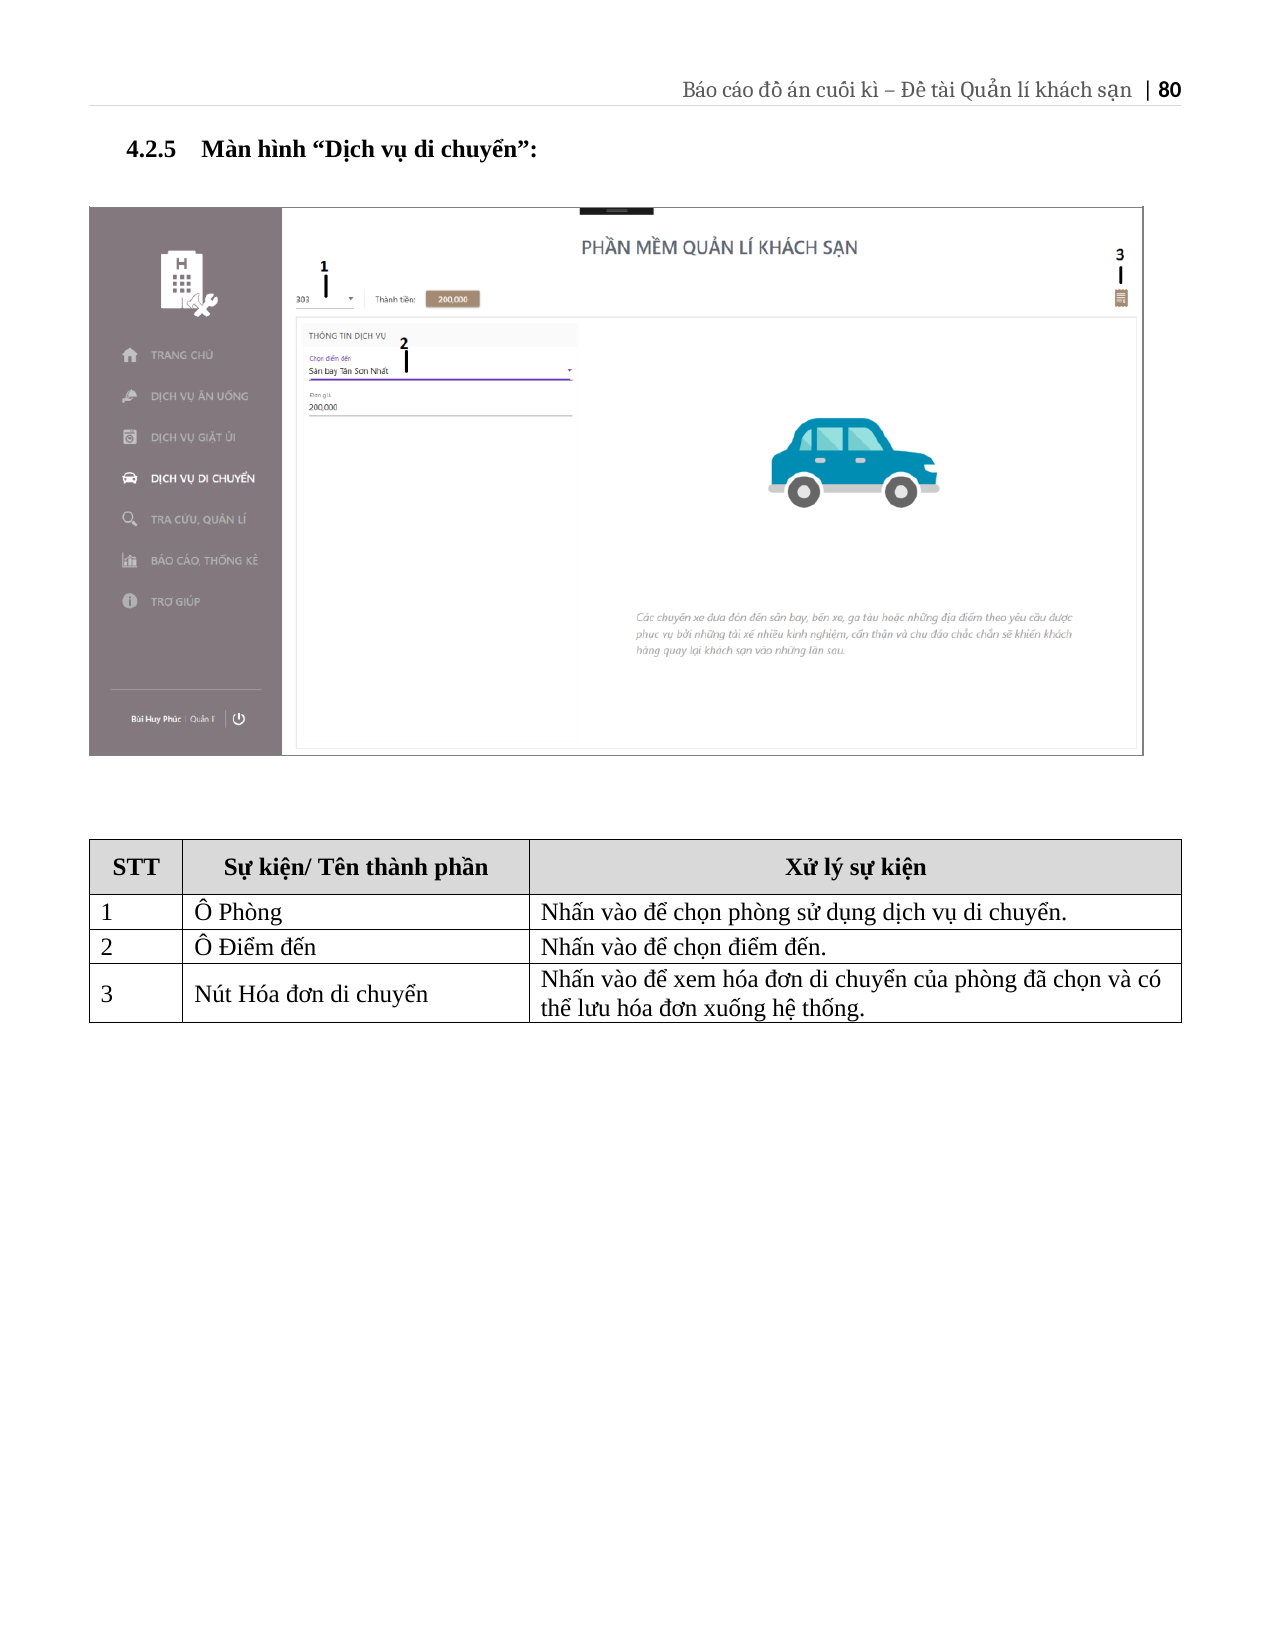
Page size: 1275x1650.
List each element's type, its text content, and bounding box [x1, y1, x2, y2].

table_cell Ô Điểm đến [183, 930, 529, 963]
table_cell Nhấn vào để xem hóa đơn di chuyển của phòng đã chọn và có thể lưu hóa đơn xuống hệ thống. [530, 964, 1181, 1022]
table_cell 3 [90, 964, 182, 1022]
table_cell Nhấn vào để chọn điểm đến. [530, 930, 1181, 963]
table_header STT [90, 840, 182, 894]
table_cell Nút Hóa đơn di chuyển [183, 964, 529, 1022]
table_cell 1 [90, 895, 182, 929]
table_cell Nhấn vào để chọn phòng sử dụng dịch vụ di chuyển. [530, 895, 1181, 929]
list Màn hình “Dịch vụ di chuyển”: [126, 134, 1181, 163]
table_cell 2 [90, 930, 182, 963]
table_cell Ô Phòng [183, 895, 529, 929]
picture [90, 208, 1142, 755]
table_header Sự kiện/ Tên thành phần [183, 840, 529, 894]
table_header Xử lý sự kiện [530, 840, 1181, 894]
